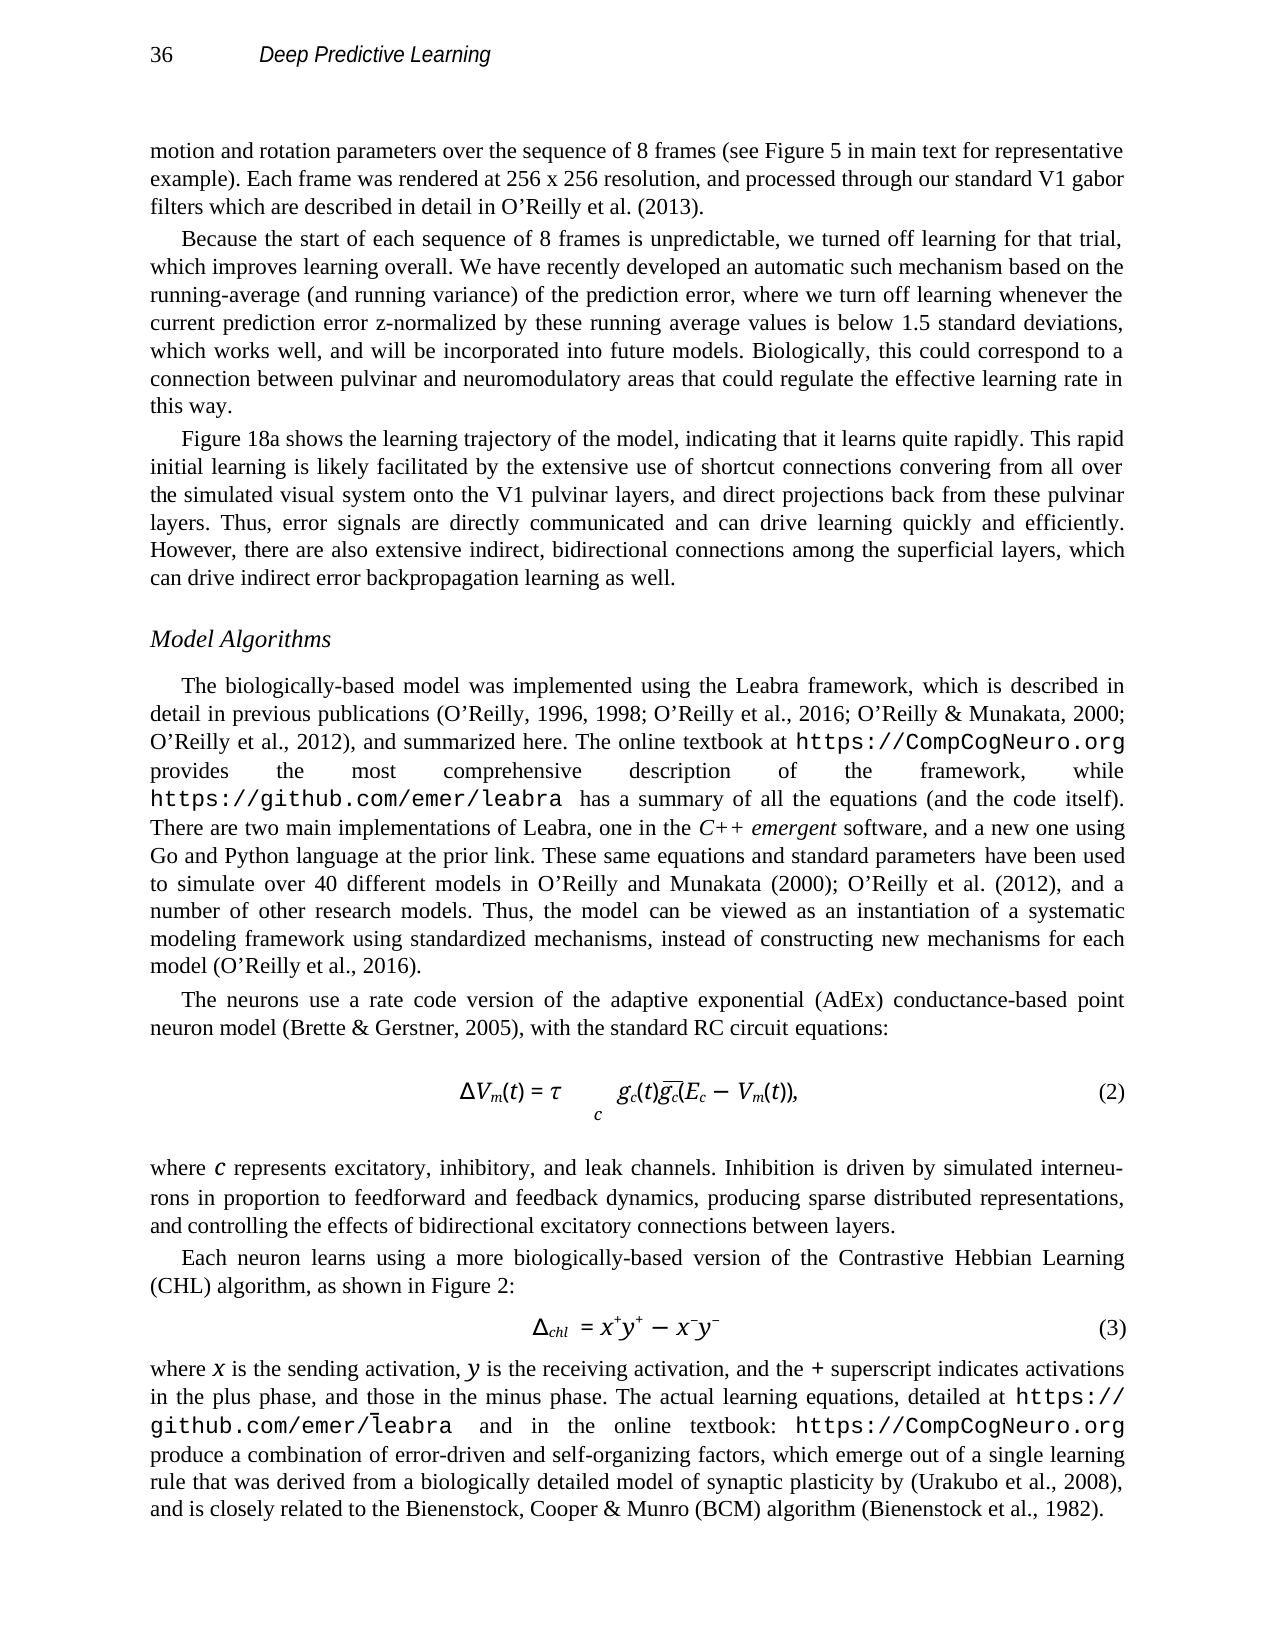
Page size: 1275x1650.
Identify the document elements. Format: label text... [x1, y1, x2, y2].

text where c represents excitatory, inhibitory, and leak channels. Inhibition is driven by simulated interneu- rons in proportion to feedforward and feedback dynamics, producing sparse distributed representations, and controlling the effects of bidirectional excitatory connections between layers. [150, 1151, 1125, 1238]
text ∆Vm(t) = τ gc(t)gc(Ec − Vm(t)), (2) [459, 1067, 1275, 1108]
text The neurons use a rate code version of the adaptive exponential (AdEx) conductance-based point neuron model (Brette & Gerstner, 2005), with the standard RC circuit equations: [150, 986, 1125, 1040]
text Figure 18a shows the learning trajectory of the model, indicating that it learns quite rapidly. This rapid initial learning is likely facilitated by the extensive use of shortcut connections convering from all over the simulated visual system onto the V1 pulvinar layers, and direct projections back from these pulvinar layers. Thus, error signals are directly communicated and can drive learning quickly and efficiently. However, there are also extensive indirect, bidirectional connections among the superficial layers, which can drive indirect error backpropagation learning as well. [150, 425, 1125, 591]
text motion and rotation parameters over the sequence of 8 frames (see Figure 5 in main text for representative example). Each frame was rendered at 256 x 256 resolution, and processed through our standard V1 gabor filters which are described in detail in O’Reilly et al. (2013). [150, 137, 1125, 219]
text c [137, 1108, 1057, 1124]
text ∆chl = x+y+ − x−y− (3) [532, 1300, 1275, 1344]
text Because the start of each sequence of 8 frames is unpredictable, we turned off learning for that trial, which improves learning overall. We have recently developed an automatic such mechanism based on the running-average (and running variance) of the prediction error, where we turn off learning whenever the current prediction error z-normalized by these running average values is below 1.5 standard deviations, which works well, and will be incorporated into future models. Biologically, this could correspond to a connection between pulvinar and neuromodulatory areas that could regulate the effective learning rate in this way. [150, 225, 1125, 419]
text Each neuron learns using a more biologically-based version of the Contrastive Hebbian Learning (CHL) algorithm, as shown in Figure 2: [150, 1244, 1125, 1298]
text where x is the sending activation, y is the receiving activation, and the + superscript indicates activations in the plus phase, and those in the minus phase. The actual learning equations, detailed at https:// github.com/emer/leabra and in the online textbook: https://CompCogNeuro.org produce a combination of error-driven and self-organizing factors, which emerge out of a single learning rule that was derived from a biologically detailed model of synaptic plasticity by (Urakubo et al., 2008), and is closely related to the Bienenstock, Cooper & Munro (BCM) algorithm (Bienenstock et al., 1982). [150, 1351, 1125, 1522]
text The biologically-based model was implemented using the Leabra framework, which is described in detail in previous publications (O’Reilly, 1996, 1998; O’Reilly et al., 2016; O’Reilly & Munakata, 2000; O’Reilly et al., 2012), and summarized here. The online textbook at https://CompCogNeuro.org provides the most comprehensive description of the framework, while https://github.com/emer/leabra has a summary of all the equations (and the code itself). There are two main implementations of Leabra, one in the C++ emergent software, and a new one using Go and Python language at the prior link. These same equations and standard parameters have been used to simulate over 40 different models in O’Reilly and Munakata (2000); O’Reilly et al. (2012), and a number of other research models. Thus, the model can be viewed as an instantiation of a systematic modeling framework using standardized mechanisms, instead of constructing new mechanisms for each model (O’Reilly et al., 2016). [150, 673, 1125, 979]
subtitle Model Algorithms [150, 624, 1275, 653]
